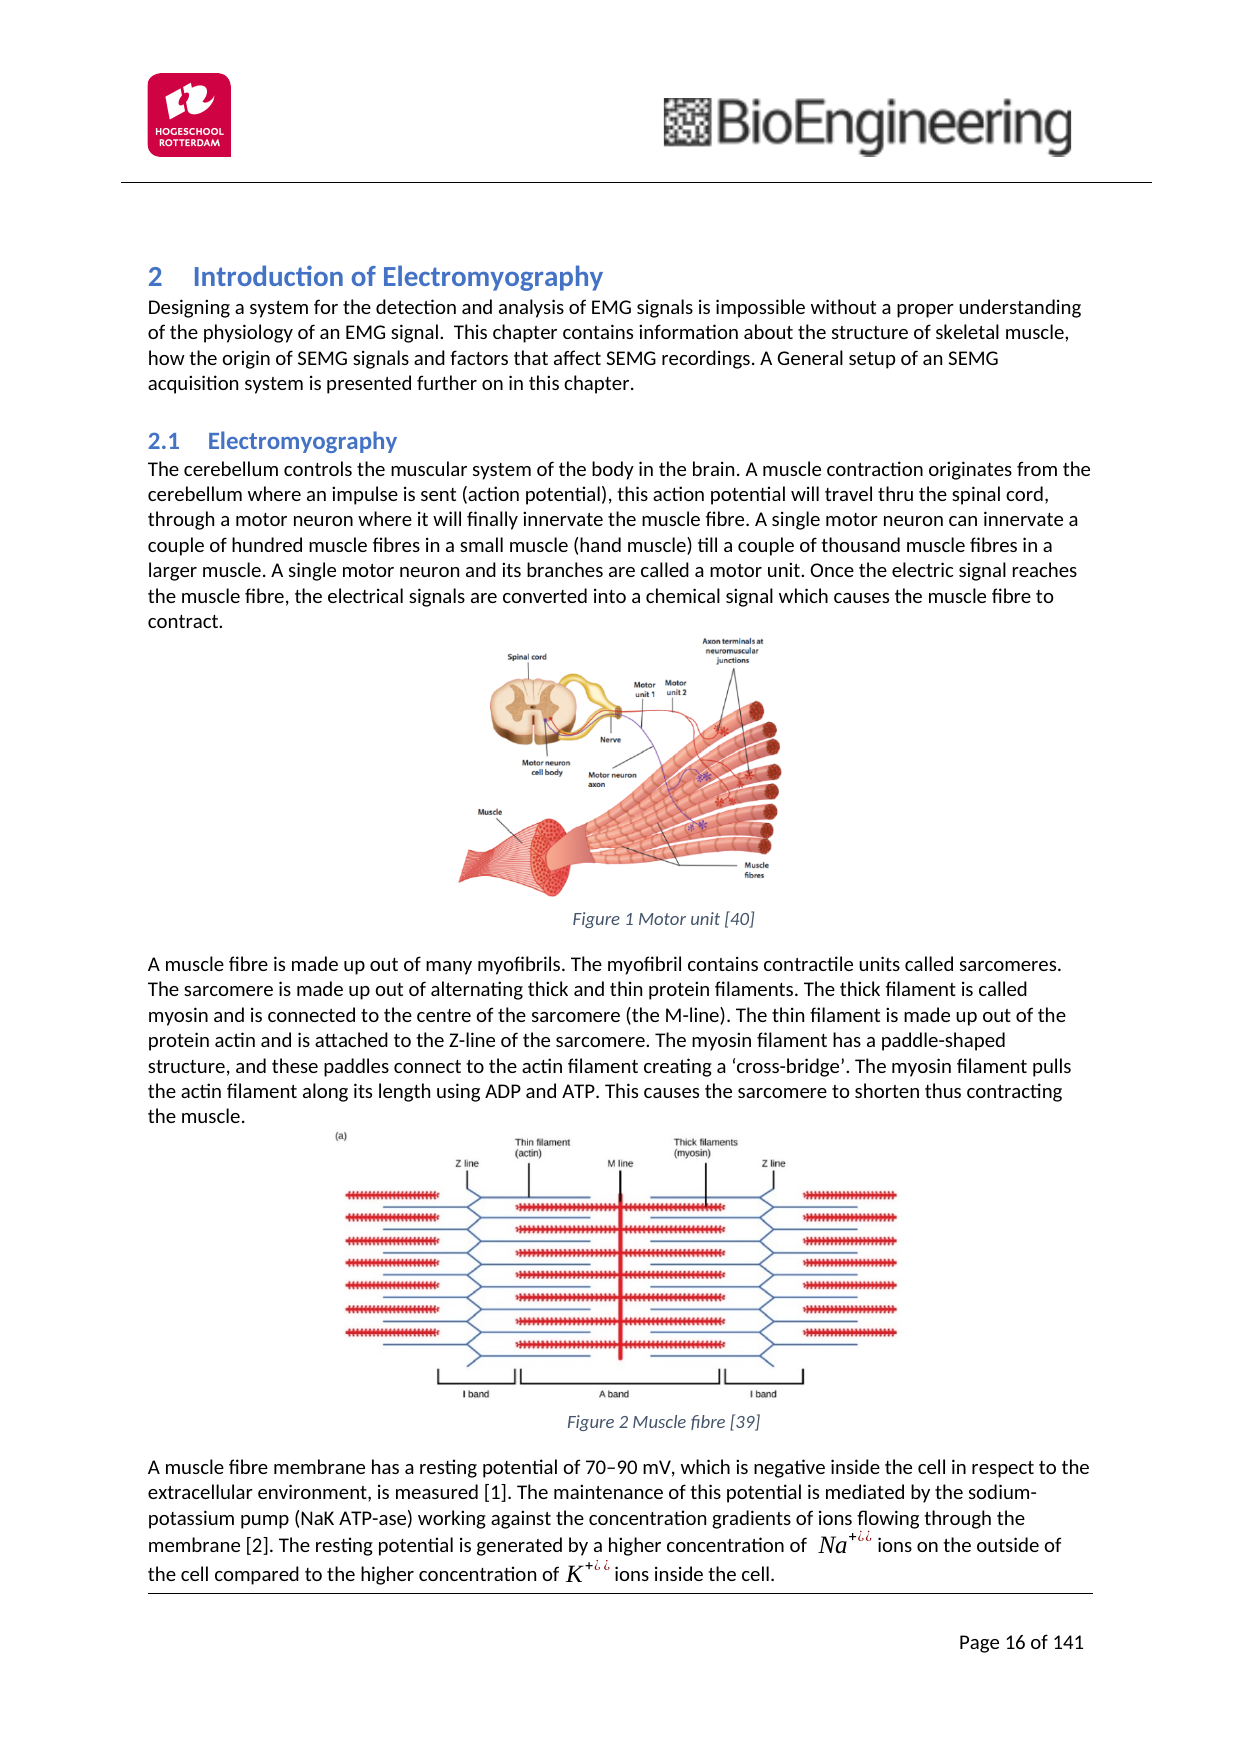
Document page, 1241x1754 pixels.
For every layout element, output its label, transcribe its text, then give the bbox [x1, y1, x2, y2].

picture [663, 98, 1072, 157]
text A muscle fibre membrane has a resting potential of 70–90 mV, which is negative inside the cell in respect to the extracellular environment, is measured [1]. The maintenance of this potential is mediated by the sodium-potassium pump (NaK ATP-ase) working against the concentration gradients of ions flowing through the membrane [2]. The resting potential is generated by a higher concentration of ions on the outside of the cell compared to the higher concentration of ions inside the cell. [148, 1454, 1093, 1588]
text Designing a system for the detection and analysis of EMG signals is impossible without a proper understanding of the physiology of an EMG signal. This chapter contains information about the structure of skeletal muscle, how the origin of SEMG signals and factors that affect SEMG recordings. A General setup of an SEMG acquisition system is presented further on in this chapter. [148, 294, 1093, 396]
picture [334, 1129, 906, 1411]
text The cerebellum controls the muscular system of the body in the brain. A muscle contraction originates from the cerebellum where an impulse is sent (action potential), this action potential will travel thru the spinal cord, through a motor neuron where it will finally innervate the muscle fibre. A single motor neuron can innervate a couple of hundred muscle fibres in a small muscle (hand muscle) till a couple of thousand muscle fibres in a larger muscle. A single motor neuron and its branches are called a motor unit. Once the electric signal reaches the muscle fibre, the electrical signals are converted into a chemical signal which causes the muscle fibre to contract. [148, 456, 1093, 634]
picture [147, 73, 231, 157]
text A muscle fibre is made up out of many myofibrils. The myofibril contains contractile units called sarcomeres. The sarcomere is made up out of alternating thick and thin protein filaments. The thick filament is called myosin and is connected to the centre of the sarcomere (the M-line). The thin filament is made up out of the protein actin and is attached to the Z-line of the sarcomere. The myosin filament has a paddle-shaped structure, and these paddles connect to the actin filament creating a ‘cross-bridge’. The myosin filament pulls the actin filament along its length using ADP and ATP. This causes the sarcomere to shorten thus contracting the muscle. [148, 951, 1093, 1129]
text Figure 1 Motor unit [40] [236, 907, 1093, 930]
subtitle Introduction of Electromyography [148, 258, 1093, 294]
subtitle Electromyography [148, 425, 1093, 456]
text Figure 2 Muscle fibre [39] [236, 1410, 1093, 1433]
picture [451, 633, 790, 908]
